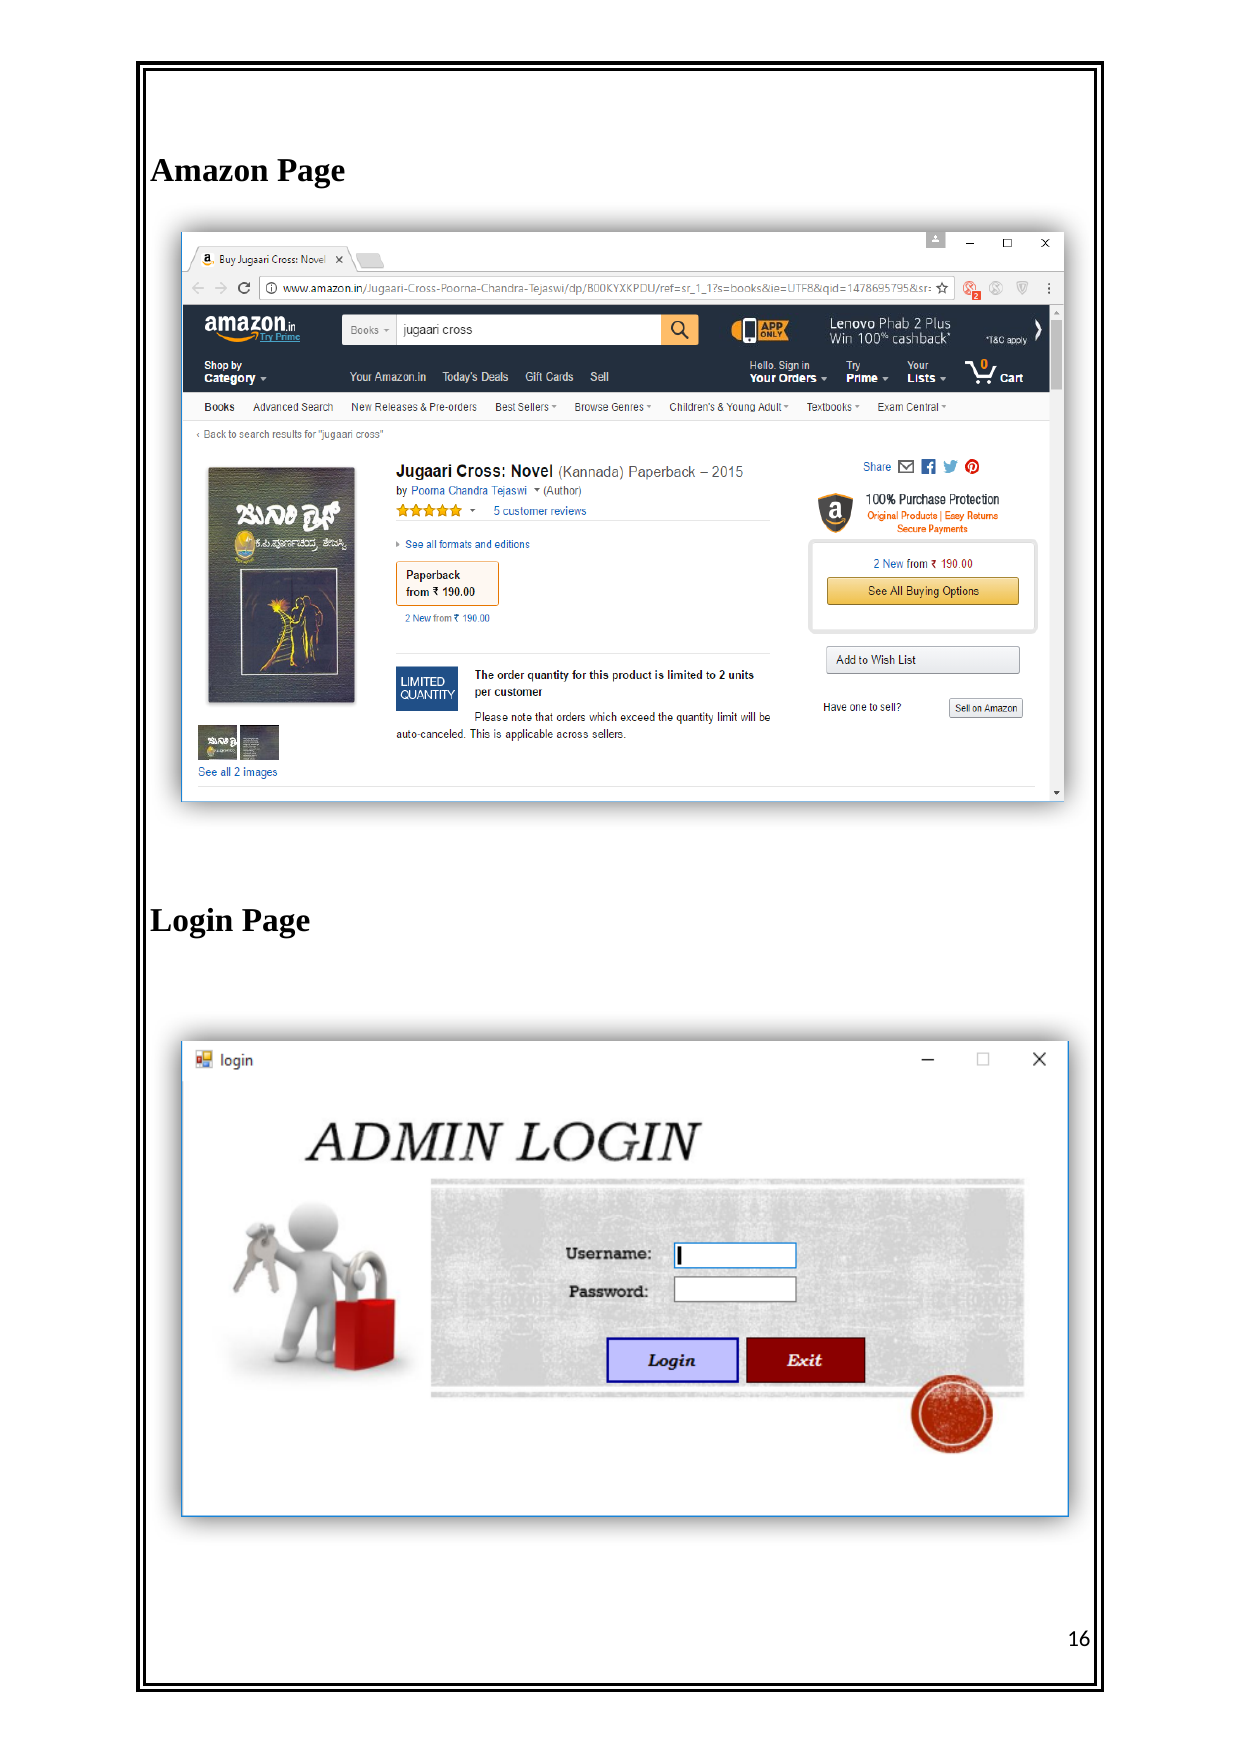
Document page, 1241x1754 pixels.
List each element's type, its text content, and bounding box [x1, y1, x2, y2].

picture [181, 1041, 1069, 1517]
text Login Page [150, 901, 1090, 939]
picture [181, 232, 1064, 802]
text Amazon Page [150, 150, 1090, 188]
